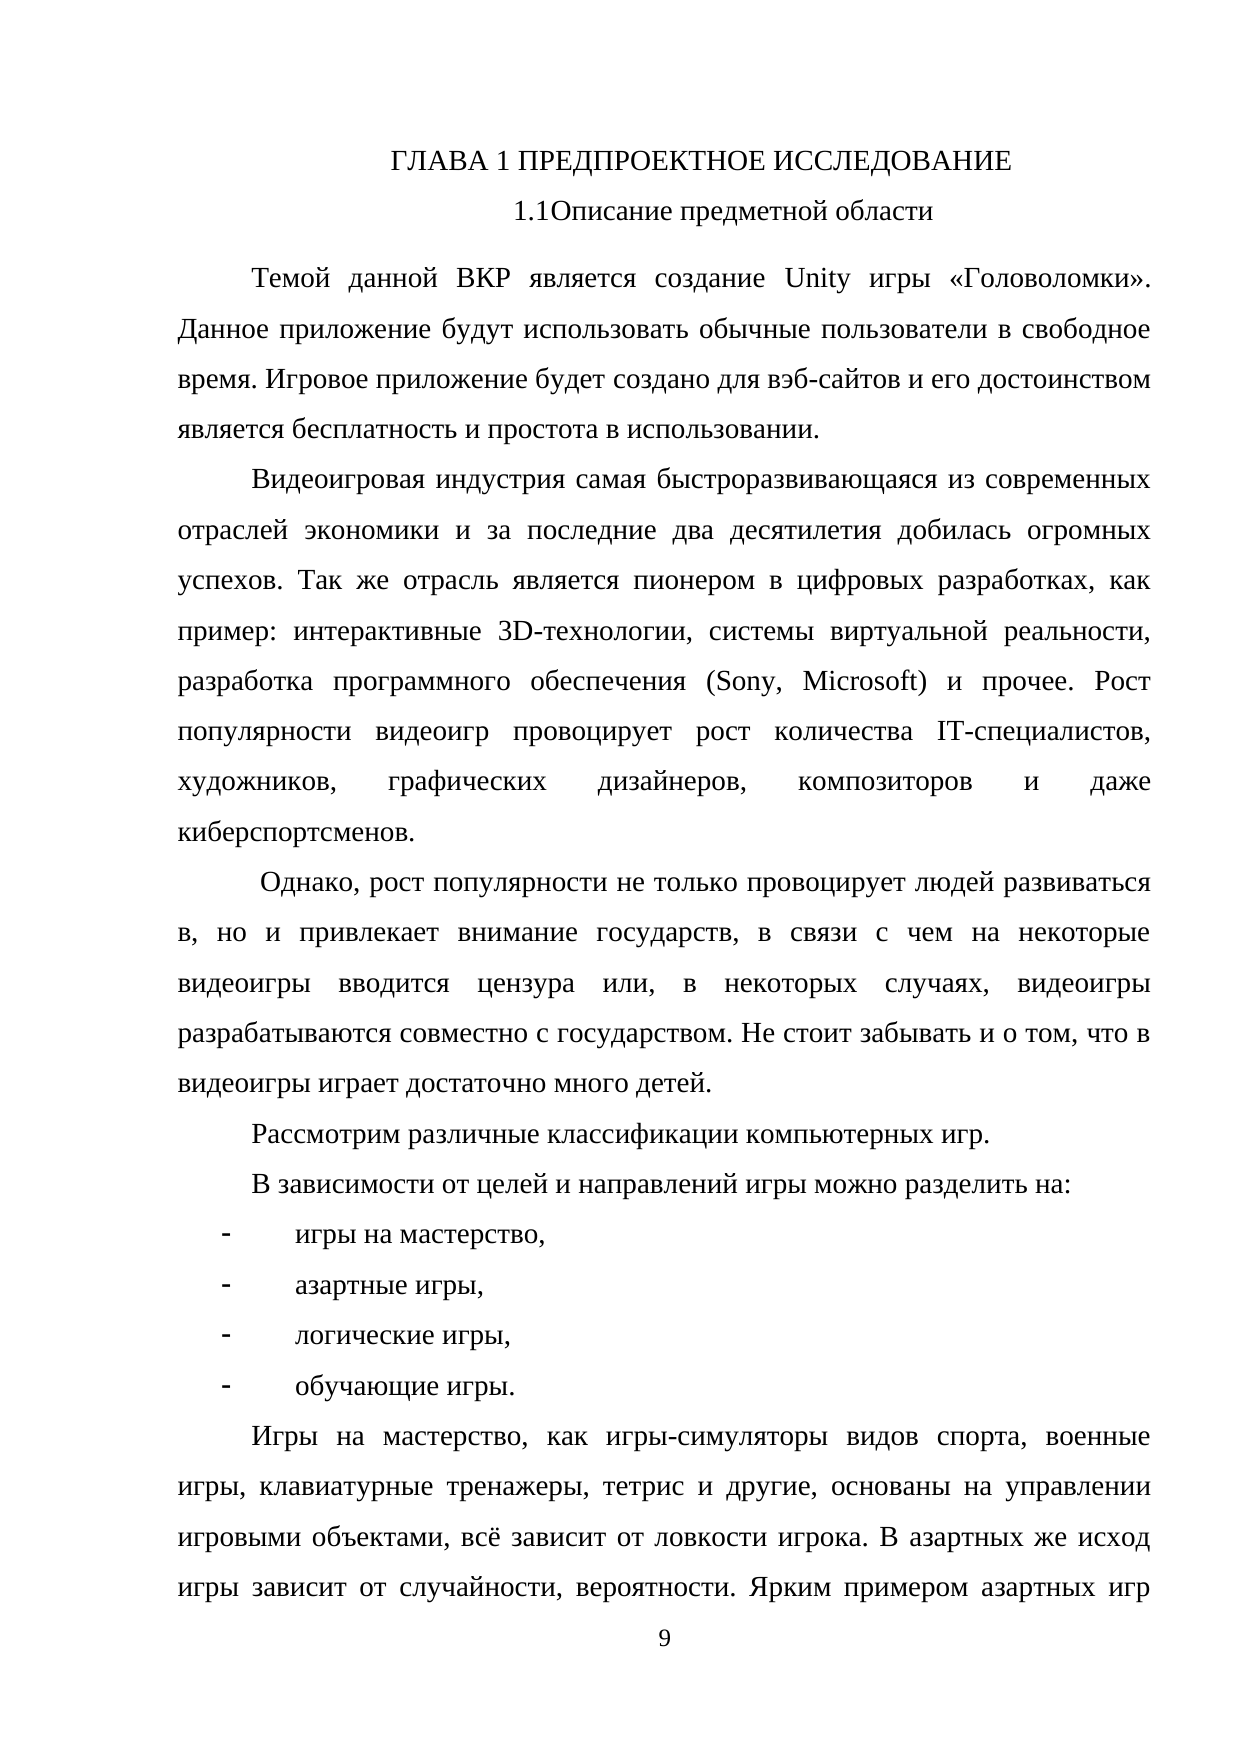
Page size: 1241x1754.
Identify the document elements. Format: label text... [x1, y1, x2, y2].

text Однако, рост популярности не только провоцирует людей развиваться в, но и привлекает внимание государств, в связи с чем на некоторые видеоигры вводится цензура или, в некоторых случаях, видеоигры разрабатываются совместно с государством. Не стоит забывать и о том, что в видеоигры играет достаточно много детей. [177, 864, 1152, 1099]
list обучающие игры. [221, 1368, 1152, 1401]
list азартные игры, [221, 1267, 1152, 1300]
text Темой данной ВКР является создание Unity игры «Головоломки». Данное приложение будут использовать обычные пользователи в свободное время. Игровое приложение будет создано для вэб-сайтов и его достоинством является бесплатность и простота в использовании. [177, 260, 1152, 445]
list логические игры, [221, 1317, 1152, 1351]
list Описание предметной области [295, 193, 1152, 227]
list игры на мастерство, [221, 1216, 1152, 1250]
text В зависимости от целей и направлений игры можно разделить на: [177, 1166, 1152, 1199]
subtitle ГЛАВА 1 ПРЕДПРОЕКТНОЕ ИССЛЕДОВАНИЕ [177, 143, 1152, 177]
text Видеоигровая индустрия самая быстроразвивающаяся из современных отраслей экономики и за последние два десятилетия добилась огромных успехов. Так же отрасль является пионером в цифровых разработках, как пример: интерактивные 3D-технологии, системы виртуальной реальности, разработка программного обеспечения (Sony, Microsoft) и прочее. Рост популярности видеоигр провоцирует рост количества IT-специалистов, художников, графических дизайнеров, композиторов и даже киберспортсменов. [177, 462, 1152, 847]
text Рассмотрим различные классификации компьютерных игр. [177, 1116, 1152, 1149]
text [177, 1418, 1152, 1602]
